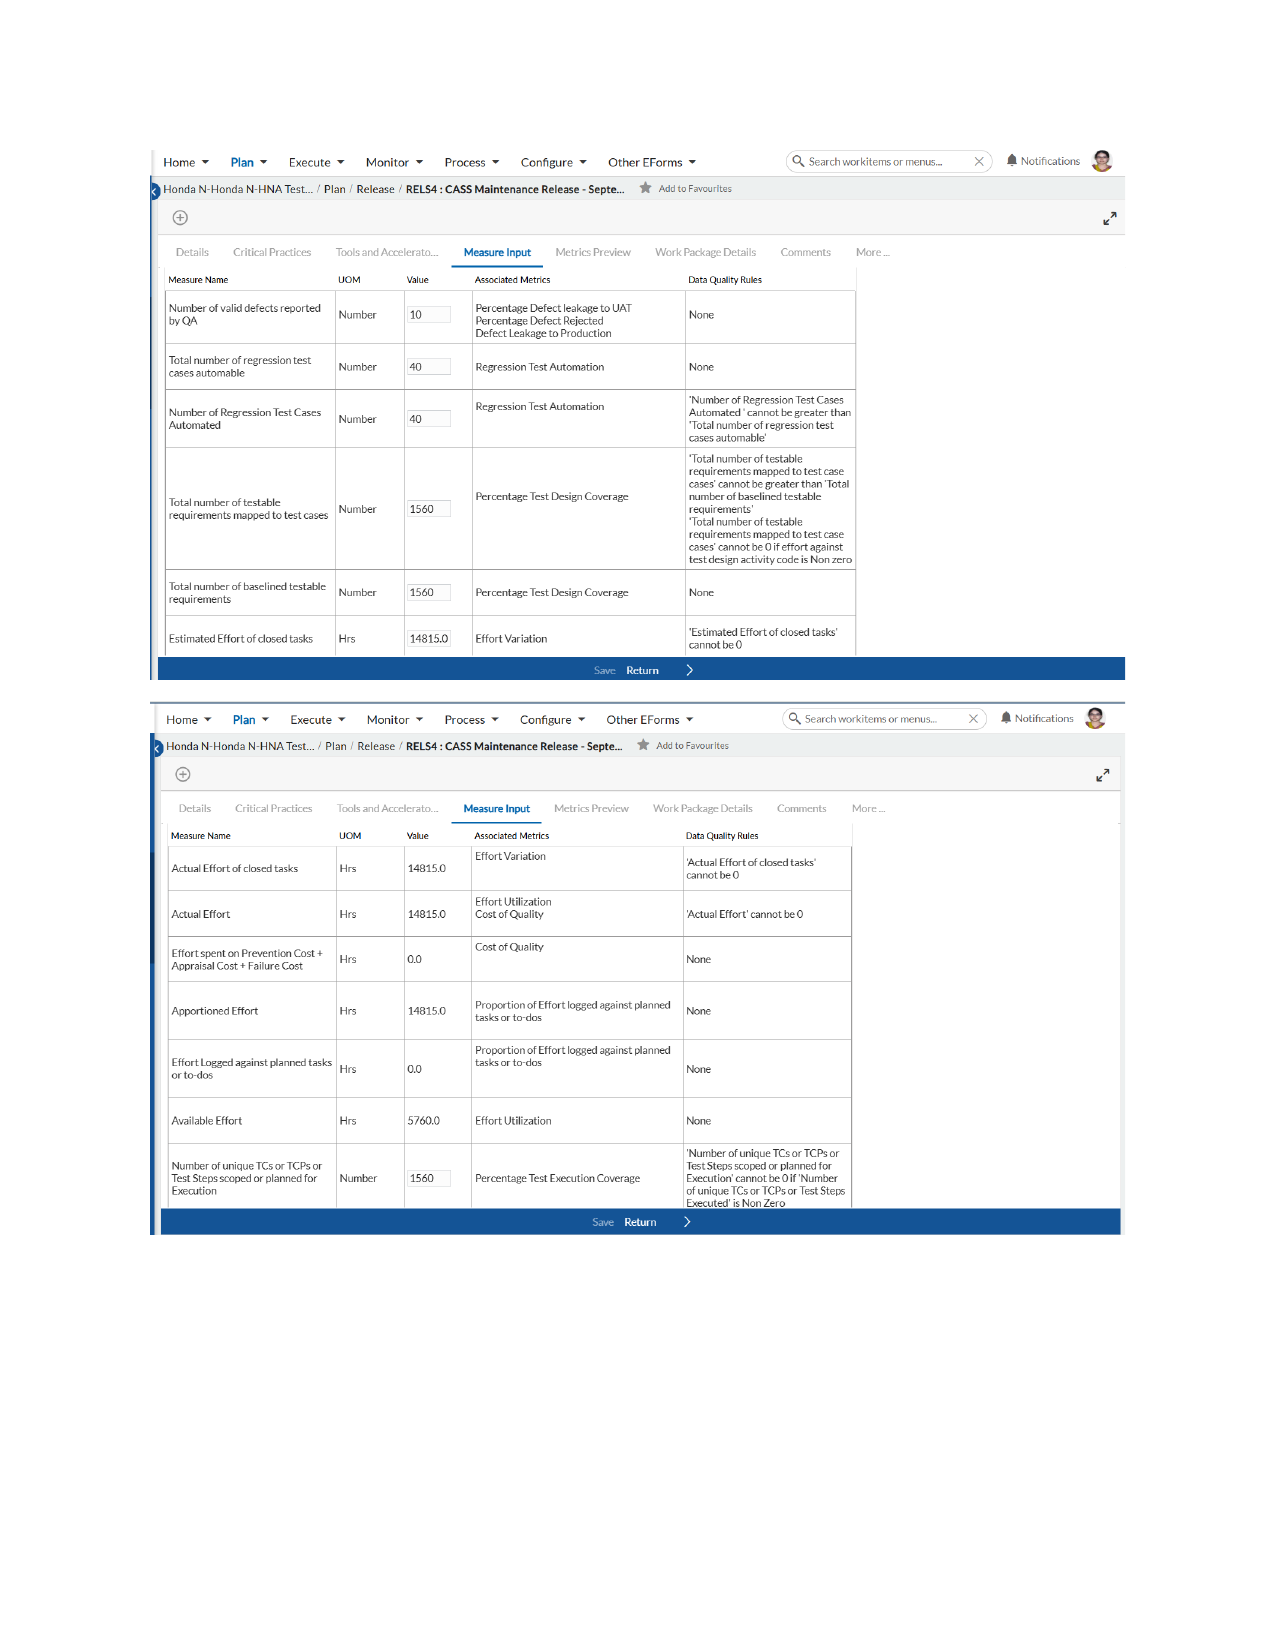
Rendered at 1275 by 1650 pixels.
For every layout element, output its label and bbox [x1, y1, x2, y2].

picture [150, 150, 1125, 680]
picture [150, 701, 1125, 1235]
